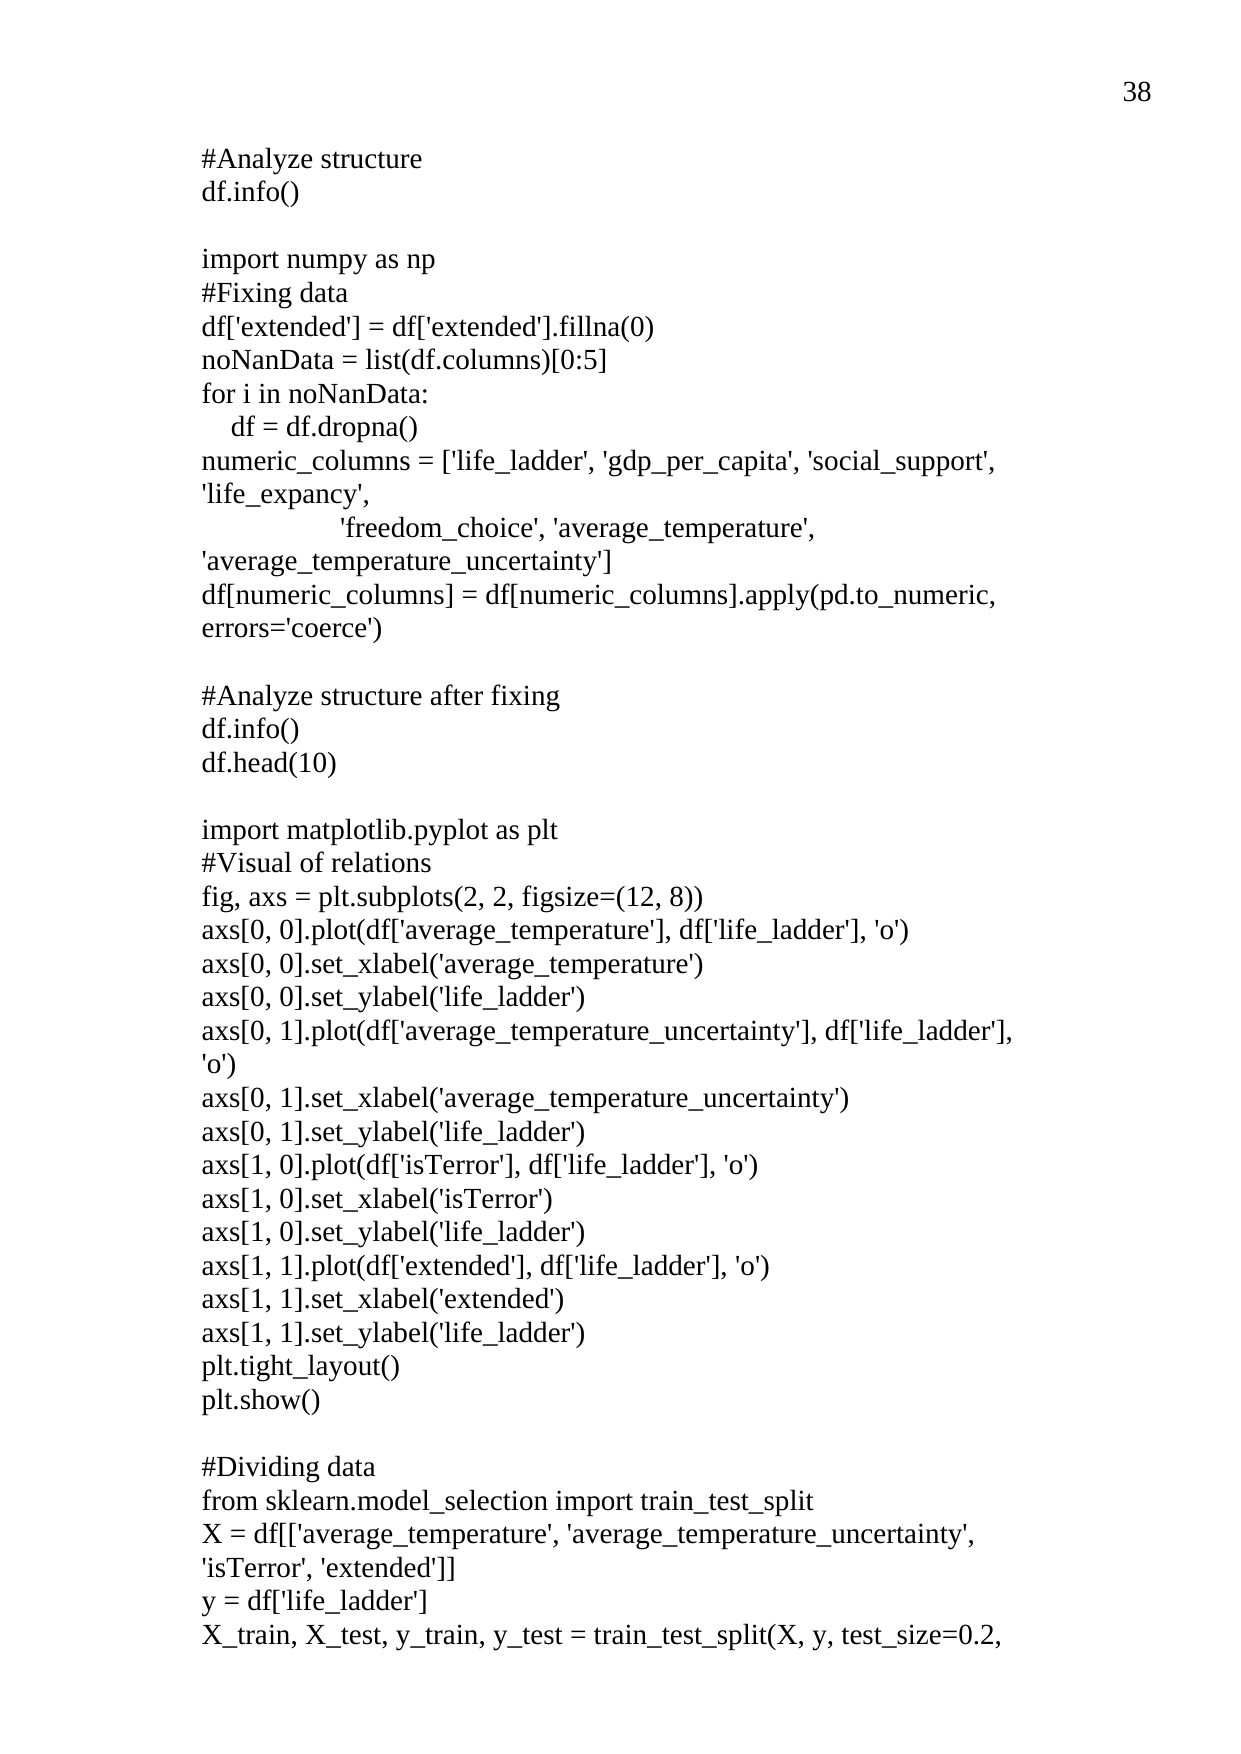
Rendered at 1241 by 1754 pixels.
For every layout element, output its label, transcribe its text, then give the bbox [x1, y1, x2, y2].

text fig, axs = plt.subplots(2, 2, figsize=(12, 8)) [201, 879, 1038, 912]
text axs[1, 1].set_ylabel('life_ladder') [201, 1315, 1038, 1348]
text for i in noNanData: [201, 376, 1038, 409]
text y = df['life_ladder'] [201, 1583, 1038, 1617]
text df.head(10) [201, 745, 1038, 778]
text #Fixing data [201, 275, 1038, 309]
text import numpy as np [201, 242, 1038, 275]
text #Analyze structure after fixing [201, 678, 1038, 711]
text axs[1, 0].plot(df['isTerror'], df['life_ladder'], 'o') [201, 1147, 1038, 1181]
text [201, 1617, 1038, 1650]
text axs[0, 1].set_xlabel('average_temperature_uncertainty') [201, 1080, 1038, 1114]
text axs[0, 0].plot(df['average_temperature'], df['life_ladder'], 'o') [201, 912, 1038, 946]
text axs[0, 0].set_ylabel('life_ladder') [201, 979, 1038, 1013]
text plt.show() [201, 1382, 1038, 1416]
text axs[1, 1].set_xlabel('extended') [201, 1281, 1038, 1315]
text numeric_columns = ['life_ladder', 'gdp_per_capita', 'social_support', 'life_expancy', [201, 443, 1038, 510]
text axs[0, 1].set_ylabel('life_ladder') [201, 1114, 1038, 1147]
text import matplotlib.pyplot as plt [201, 812, 1038, 845]
text noNanData = list(df.columns)[0:5] [201, 342, 1038, 376]
text df.info() [201, 711, 1038, 745]
text df.info() [201, 174, 1038, 208]
text #Visual of relations [201, 845, 1038, 879]
text axs[0, 1].plot(df['average_temperature_uncertainty'], df['life_ladder'], 'o') [201, 1013, 1038, 1080]
text df[numeric_columns] = df[numeric_columns].apply(pd.to_numeric, errors='coerce') [201, 577, 1038, 644]
text plt.tight_layout() [201, 1348, 1038, 1382]
text df['extended'] = df['extended'].fillna(0) [201, 309, 1038, 342]
text axs[1, 0].set_ylabel('life_ladder') [201, 1214, 1038, 1248]
text #Dividing data [201, 1449, 1038, 1483]
text df = df.dropna() [201, 409, 1038, 443]
text axs[1, 1].plot(df['extended'], df['life_ladder'], 'o') [201, 1248, 1038, 1281]
text axs[0, 0].set_xlabel('average_temperature') [201, 946, 1038, 979]
text X = df[['average_temperature', 'average_temperature_uncertainty', 'isTerror', 'extended']] [201, 1516, 1038, 1583]
text from sklearn.model_selection import train_test_split [201, 1483, 1038, 1516]
text #Analyze structure [201, 141, 1038, 174]
text axs[1, 0].set_xlabel('isTerror') [201, 1181, 1038, 1214]
text 'freedom_choice', 'average_temperature', 'average_temperature_uncertainty'] [201, 510, 1038, 577]
